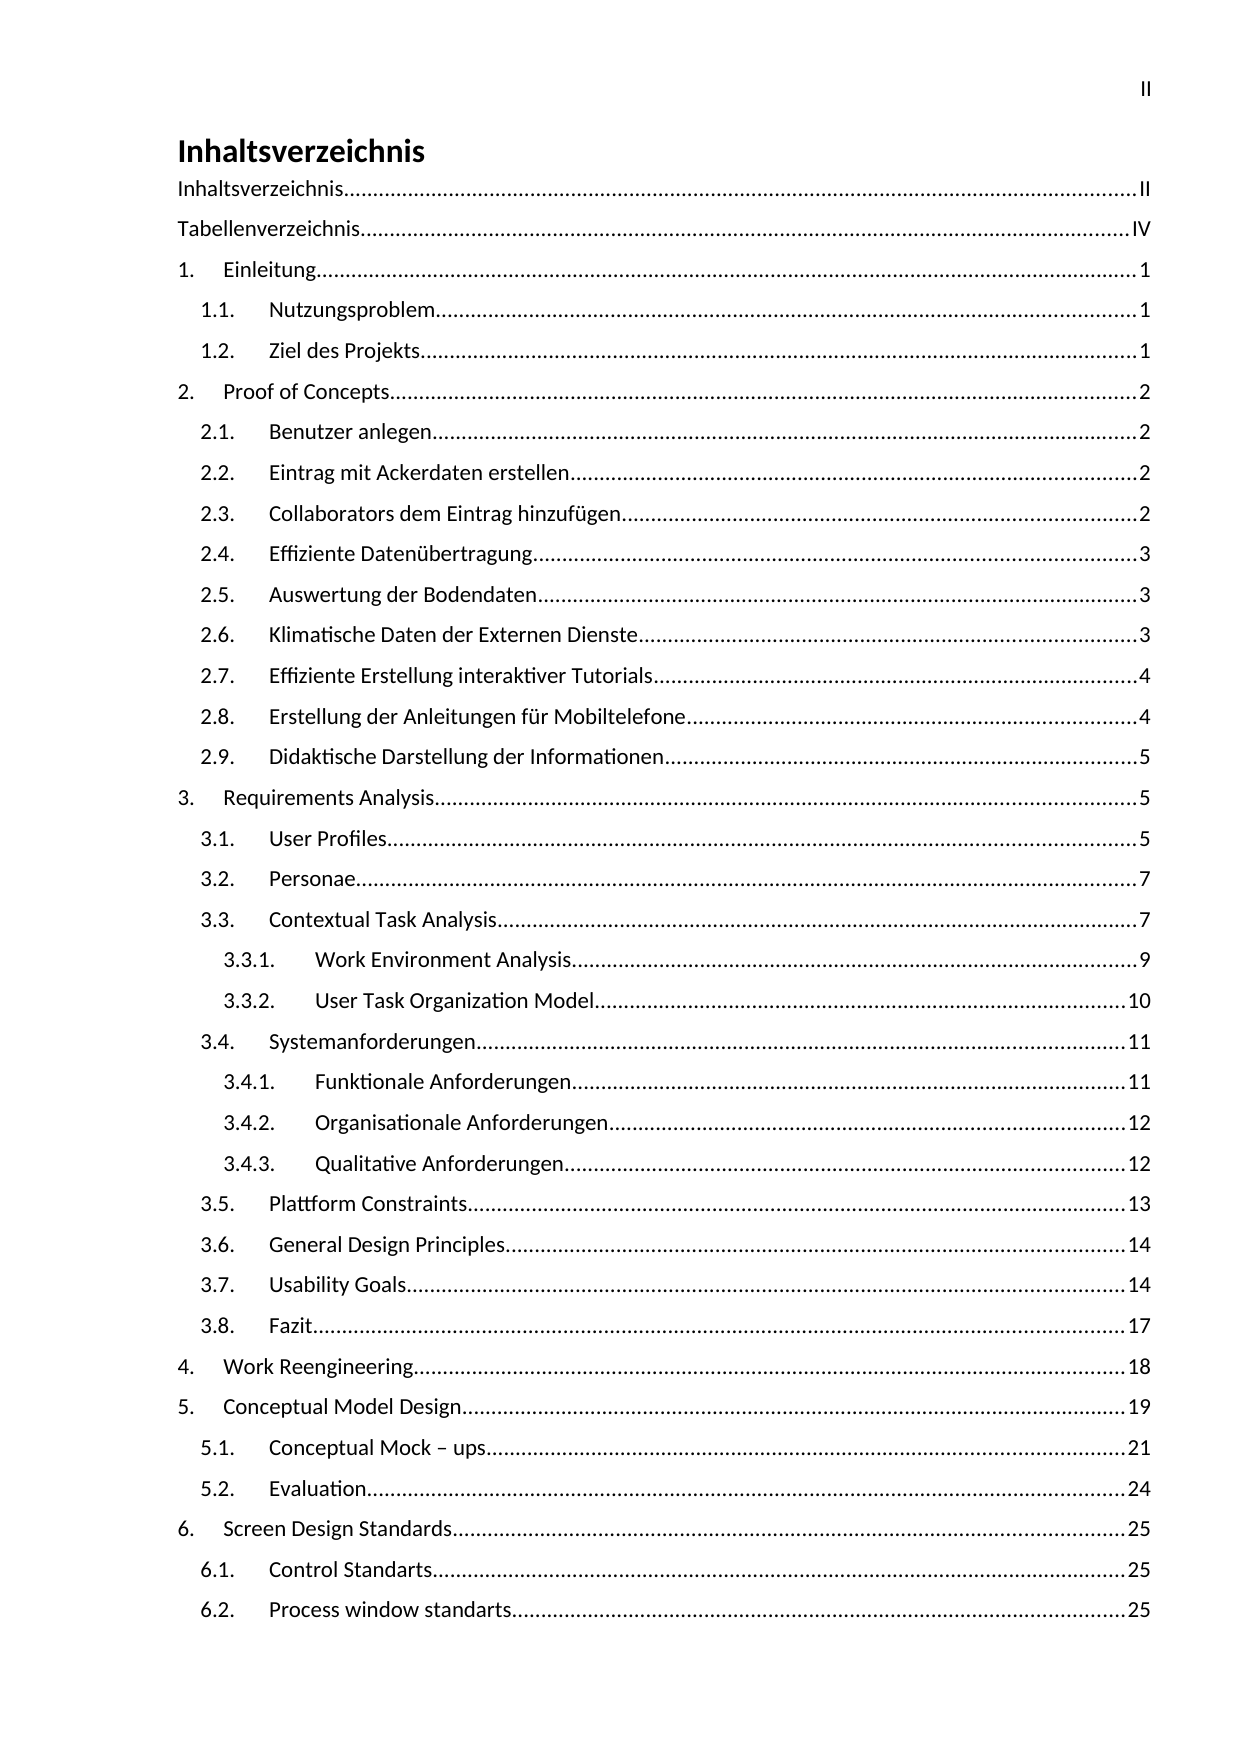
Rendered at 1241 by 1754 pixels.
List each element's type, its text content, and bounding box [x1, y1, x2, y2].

text 3.4.1. Funktionale Anforderungen 11 [223, 1067, 1152, 1096]
text 2.5. Auswertung der Bodendaten 3 [200, 580, 1152, 608]
text 3.2. Personae 7 [200, 864, 1152, 892]
text 4. Work Reengineering 18 [177, 1352, 1152, 1380]
text 5.2. Evaluation 24 [200, 1474, 1152, 1502]
text 3.4.2. Organisationale Anforderungen 12 [223, 1108, 1152, 1136]
text 3.5. Plattform Constraints 13 [200, 1189, 1152, 1217]
text 6. Screen Design Standards 25 [177, 1514, 1152, 1542]
text Tabellenverzeichnis IV [177, 214, 1152, 242]
text 2.8. Erstellung der Anleitungen für Mobiltelefone 4 [200, 702, 1152, 730]
text 3.8. Fazit 17 [200, 1311, 1152, 1339]
text 6.2. Process window standarts 25 [200, 1596, 1152, 1624]
text 2. Proof of Concepts 2 [177, 377, 1152, 405]
text 2.9. Didaktische Darstellung der Informationen 5 [200, 742, 1152, 771]
text 3.6. General Design Principles 14 [200, 1230, 1152, 1258]
text 2.2. Eintrag mit Ackerdaten erstellen 2 [200, 458, 1152, 486]
text 2.6. Klimatische Daten der Externen Dienste 3 [200, 621, 1152, 649]
text Inhaltsverzeichnis II [177, 174, 1152, 202]
text 1. Einleitung 1 [177, 255, 1152, 283]
text 3.3.1. Work Environment Analysis 9 [223, 946, 1152, 974]
text 3.7. Usability Goals 14 [200, 1271, 1152, 1299]
text 3.3. Contextual Task Analysis 7 [200, 905, 1152, 933]
text 3. Requirements Analysis 5 [177, 783, 1152, 811]
text 2.7. Effiziente Erstellung interaktiver Tutorials 4 [200, 661, 1152, 689]
text 3.4.3. Qualitative Anforderungen 12 [223, 1149, 1152, 1177]
text 3.3.2. User Task Organization Model 10 [223, 986, 1152, 1014]
text 3.1. User Profiles 5 [200, 824, 1152, 852]
text 2.1. Benutzer anlegen 2 [200, 417, 1152, 446]
text 2.3. Collaborators dem Eintrag hinzufügen 2 [200, 499, 1152, 527]
text 1.2. Ziel des Projekts 1 [200, 336, 1152, 364]
text 2.4. Effiziente Datenübertragung 3 [200, 539, 1152, 567]
text 1.1. Nutzungsproblem 1 [200, 296, 1152, 324]
text 3.4. Systemanforderungen 11 [200, 1027, 1152, 1055]
text 5.1. Conceptual Mock – ups 21 [200, 1433, 1152, 1461]
text 6.1. Control Standarts 25 [200, 1555, 1152, 1583]
text 5. Conceptual Model Design 19 [177, 1392, 1152, 1421]
